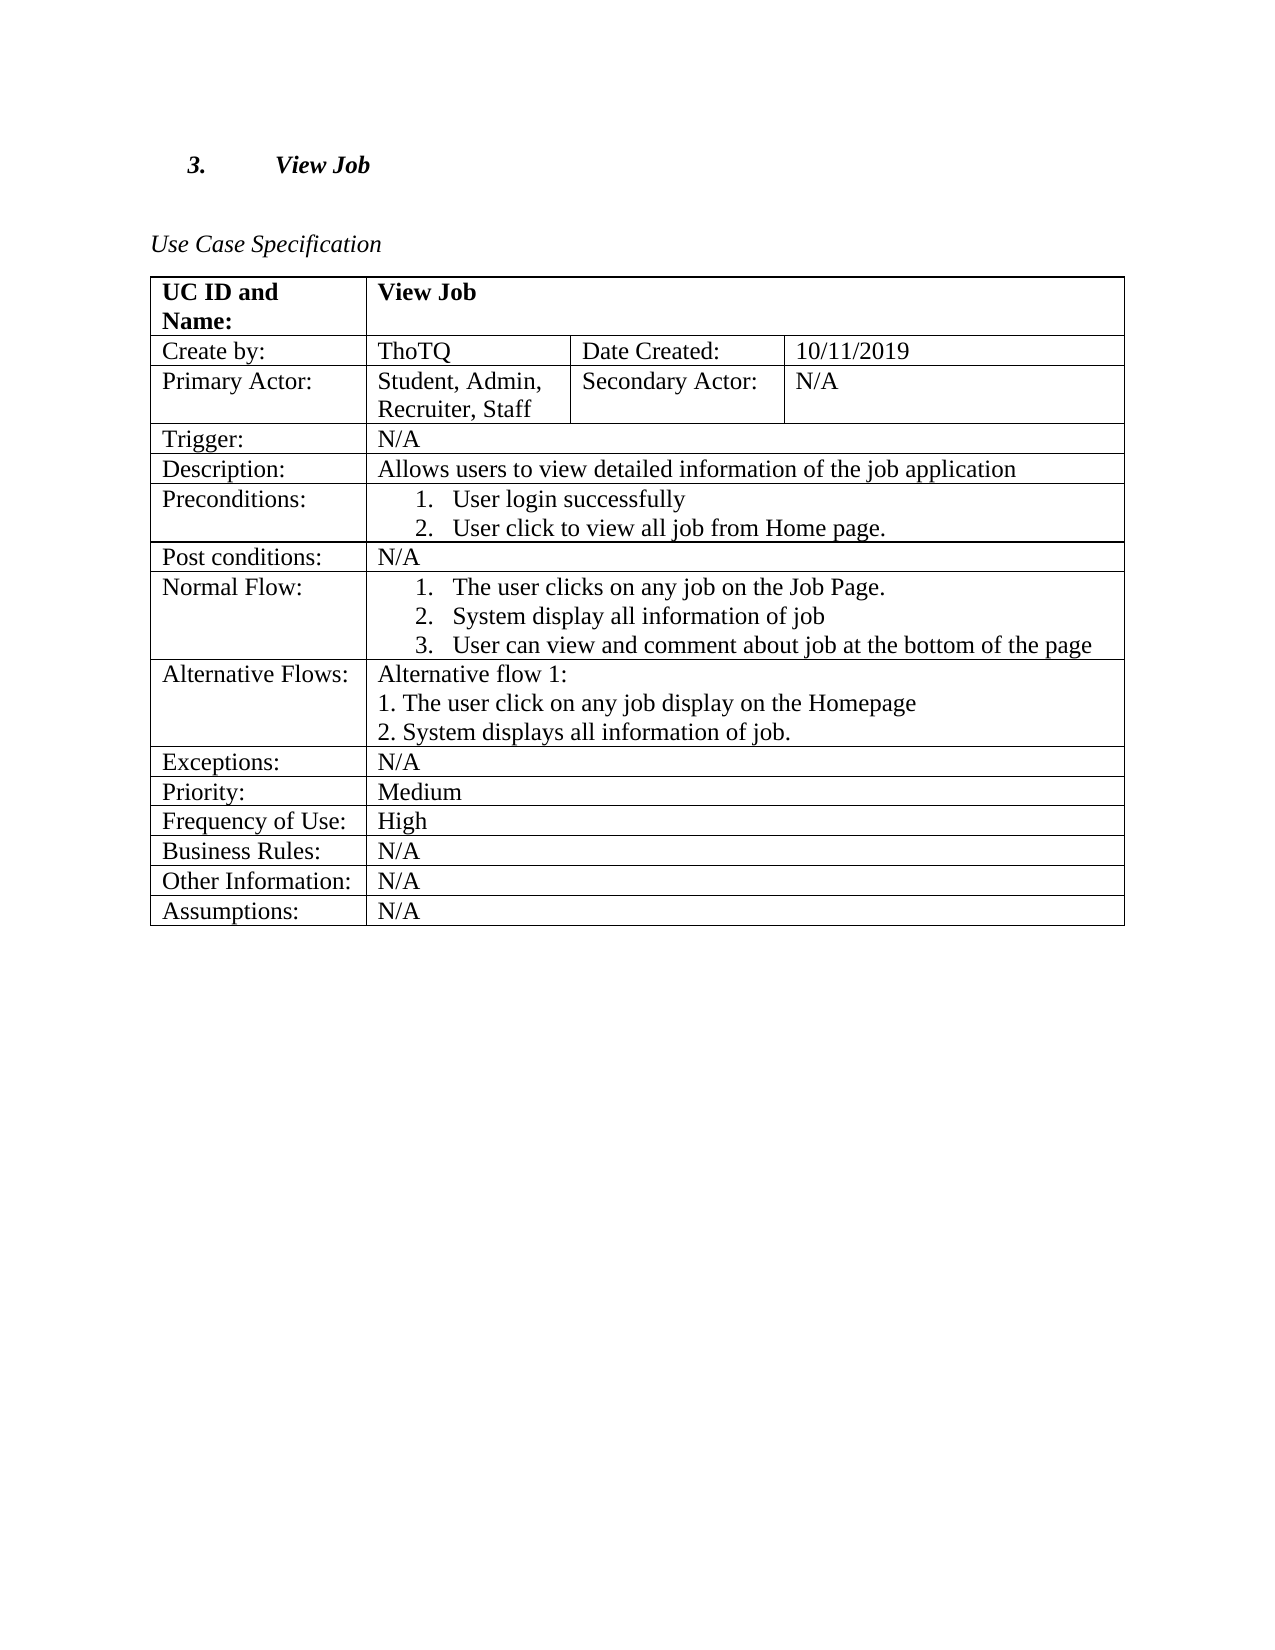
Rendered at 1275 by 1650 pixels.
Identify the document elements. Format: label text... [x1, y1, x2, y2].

table_header View Job [367, 278, 1124, 335]
table_cell Preconditions: [151, 484, 366, 541]
list View Job [187, 150, 1125, 179]
table_cell Alternative flow 1: 1. The user click on any job display on the Homepage 2. System displays all information of job. [367, 660, 1124, 746]
table_cell N/A [367, 747, 1124, 776]
table_cell Post conditions: [151, 543, 366, 571]
table_cell Assumptions: [151, 896, 366, 924]
table_cell Medium [367, 777, 1124, 805]
table_header UC ID and Name: [151, 278, 366, 335]
table_cell Date Created: [571, 336, 784, 365]
table_cell Priority: [151, 777, 366, 805]
table_cell Description: [151, 454, 366, 483]
table_cell High [367, 806, 1124, 835]
table_cell The user clicks on any job on the Job Page. System display all information of job User can view and comment about job at the bottom of the page [367, 572, 1124, 658]
table_cell N/A [367, 896, 1124, 924]
table_cell Secondary Actor: [571, 366, 784, 423]
table_cell ThoTQ [367, 336, 570, 365]
table_cell Student, Admin, Recruiter, Staff [367, 366, 570, 423]
table_cell User login successfully User click to view all job from Home page. [367, 484, 1124, 541]
table_cell Other Information: [151, 866, 366, 895]
table_cell N/A [785, 366, 1124, 423]
table_cell Business Rules: [151, 836, 366, 865]
table_cell Frequency of Use: [151, 806, 366, 835]
table_cell Create by: [151, 336, 366, 365]
table_cell Primary Actor: [151, 366, 366, 423]
table_cell Trigger: [151, 424, 366, 453]
text Use Case Specification [150, 198, 1125, 257]
table_cell Alternative Flows: [151, 660, 366, 746]
table_cell Allows users to view detailed information of the job application [367, 454, 1124, 483]
table_cell N/A [367, 836, 1124, 865]
table_cell 10/11/2019 [785, 336, 1124, 365]
table_cell N/A [367, 424, 1124, 453]
table_cell Exceptions: [151, 747, 366, 776]
table_cell N/A [367, 866, 1124, 895]
table_cell N/A [367, 543, 1124, 571]
table_cell Normal Flow: [151, 572, 366, 658]
